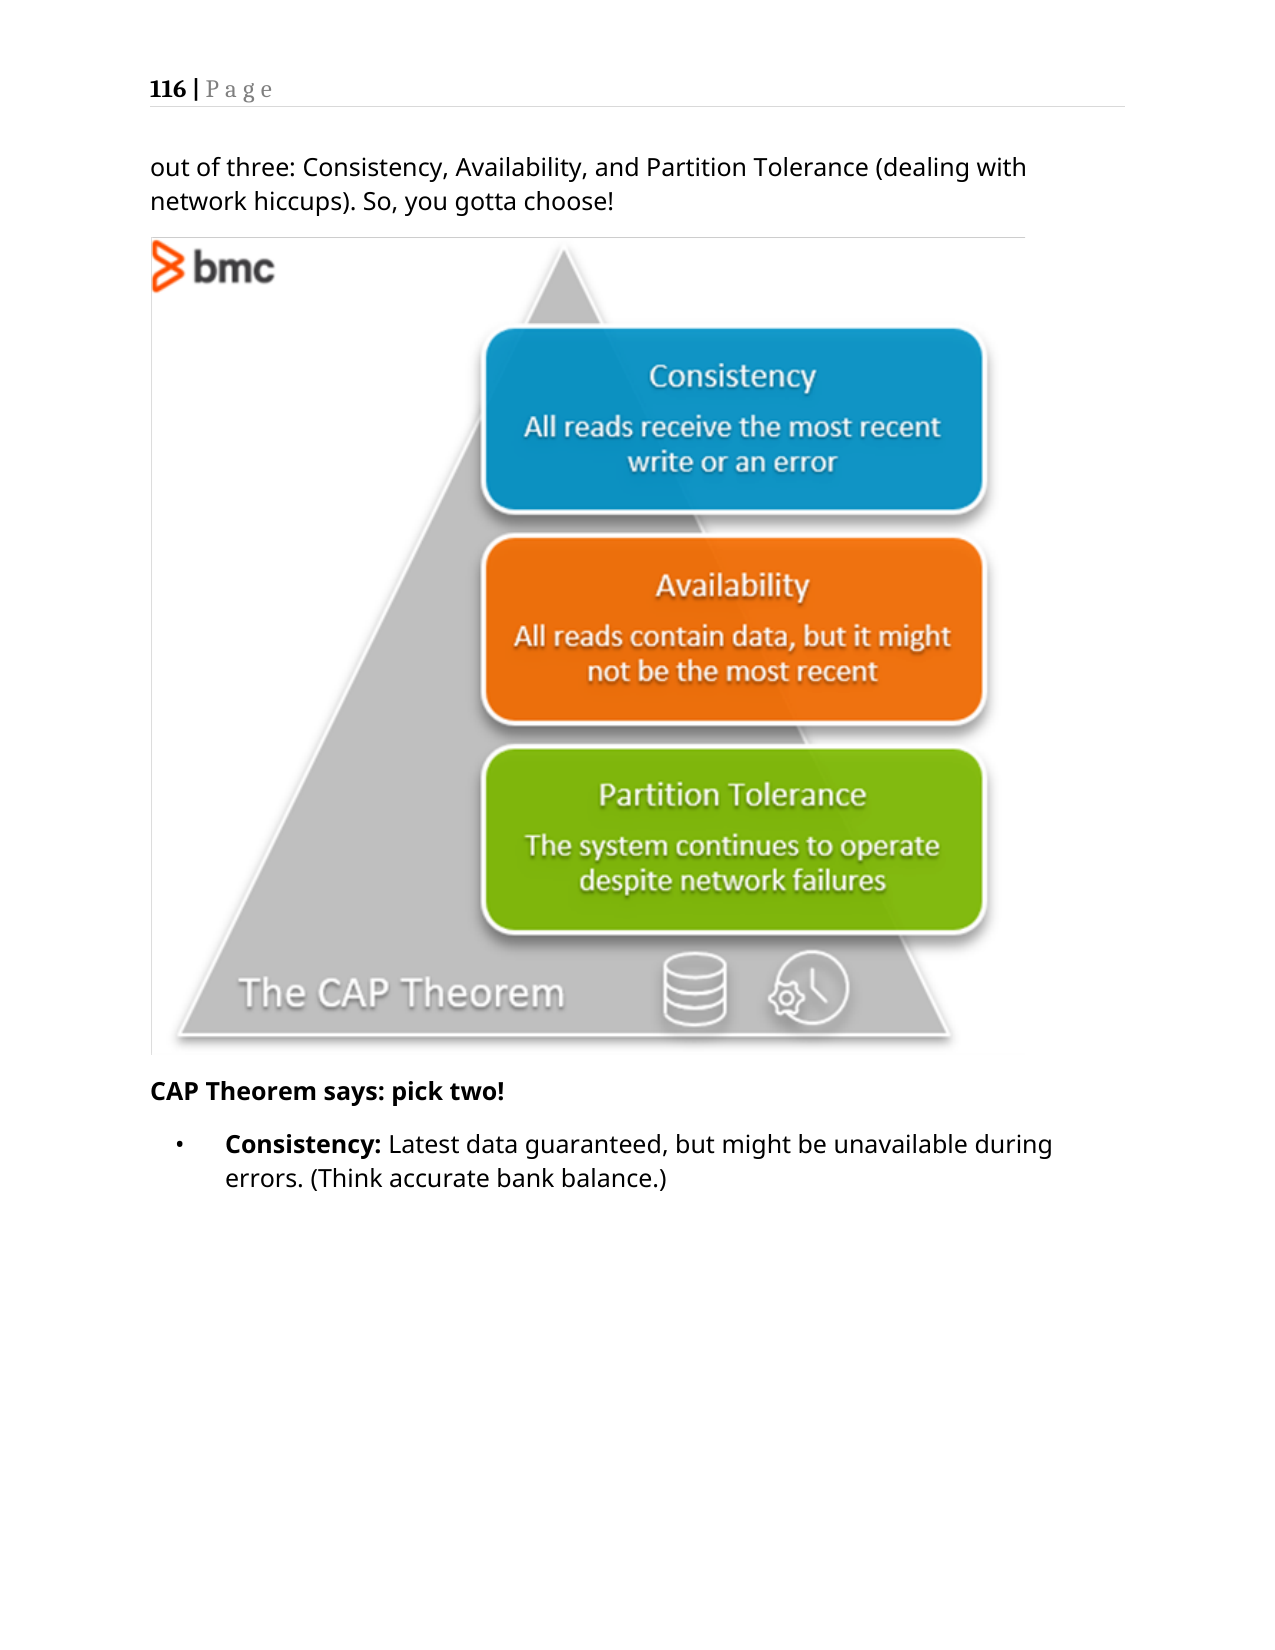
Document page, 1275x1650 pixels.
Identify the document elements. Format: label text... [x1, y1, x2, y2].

list Consistency: Latest data guaranteed, but might be unavailable during errors. (Think accurate bank balance.) [175, 1126, 1125, 1194]
picture [150, 236, 1025, 1055]
text CAP Theorem says: pick two! [150, 1073, 1125, 1107]
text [150, 150, 1125, 218]
